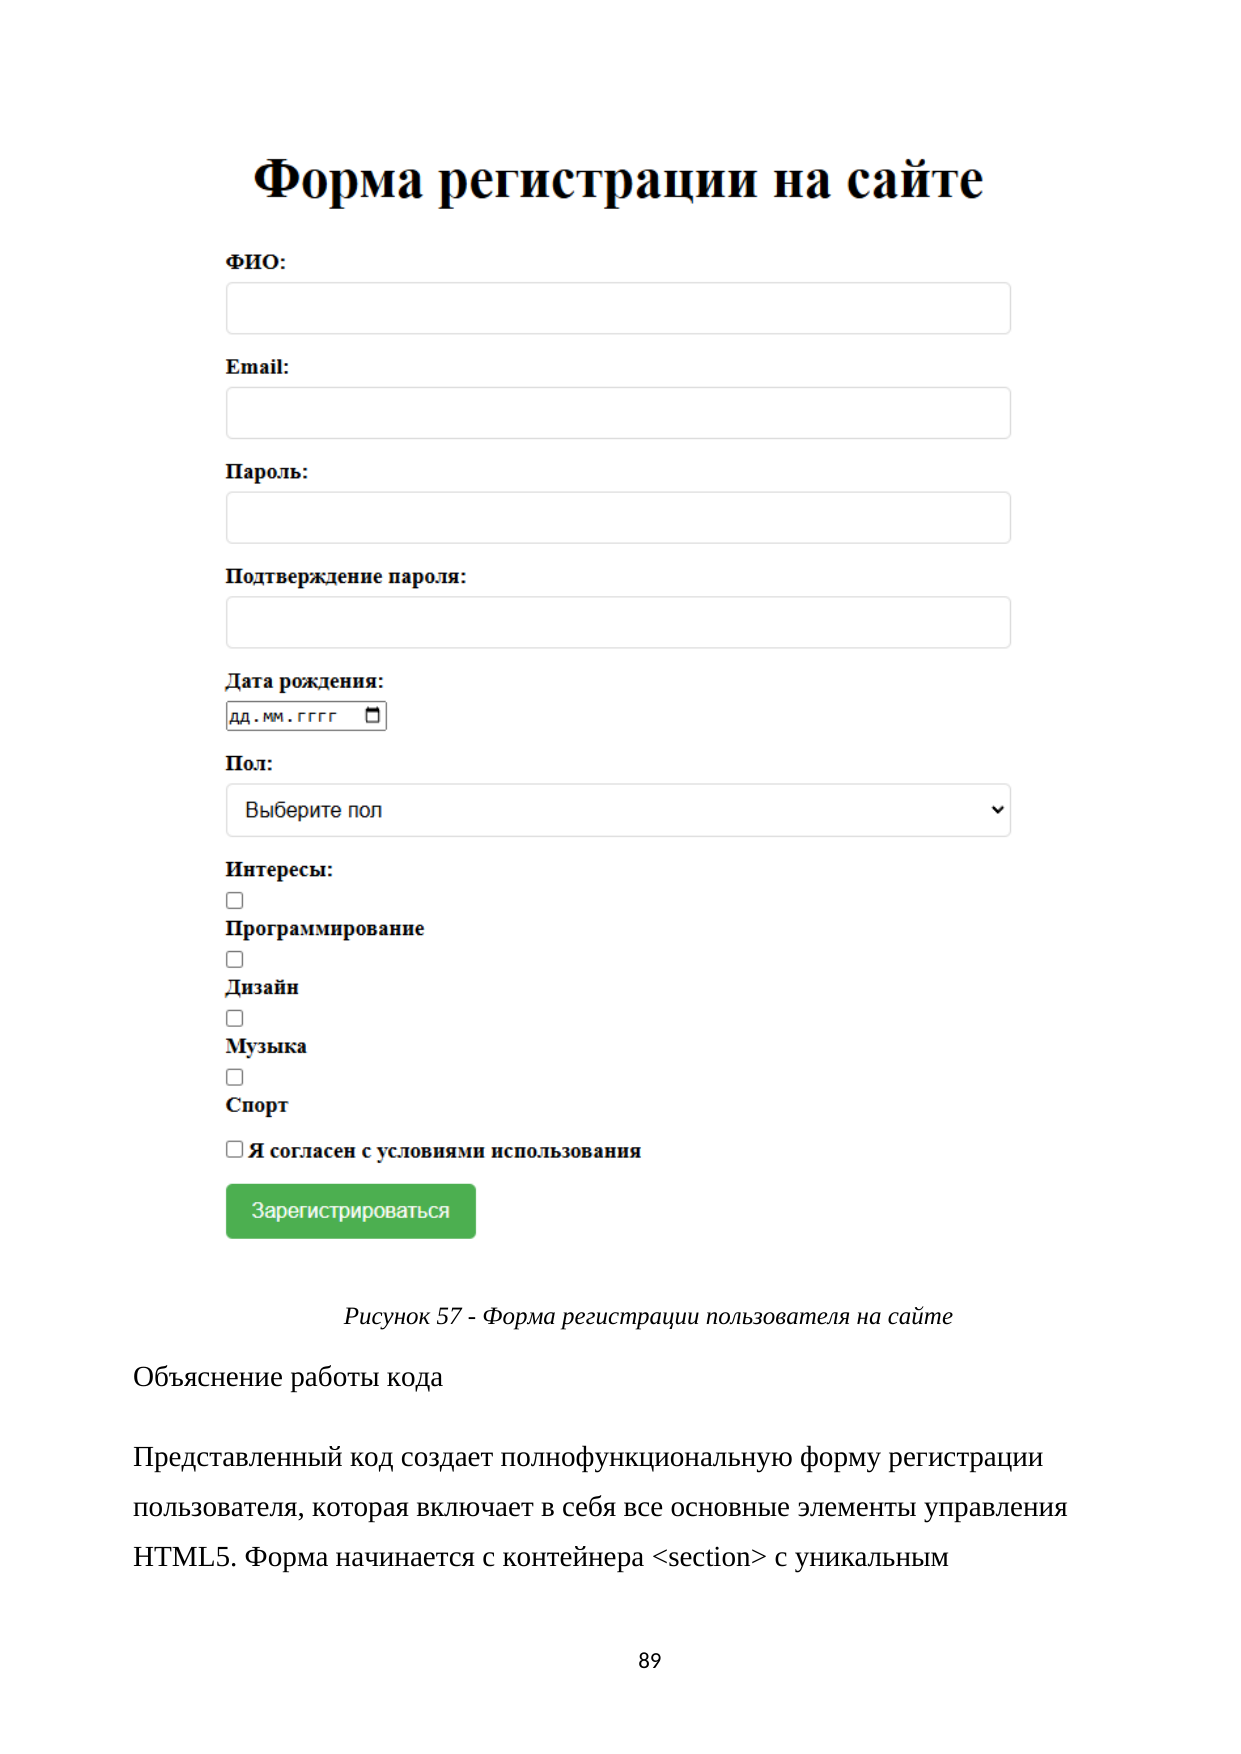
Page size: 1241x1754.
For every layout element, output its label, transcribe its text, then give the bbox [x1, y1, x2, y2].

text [133, 1439, 1166, 1573]
text Рисунок 57 - Форма регистрации пользователя на сайте [133, 1301, 1166, 1330]
picture [132, 116, 1167, 1273]
text Объяснение работы кода [133, 1359, 1166, 1393]
